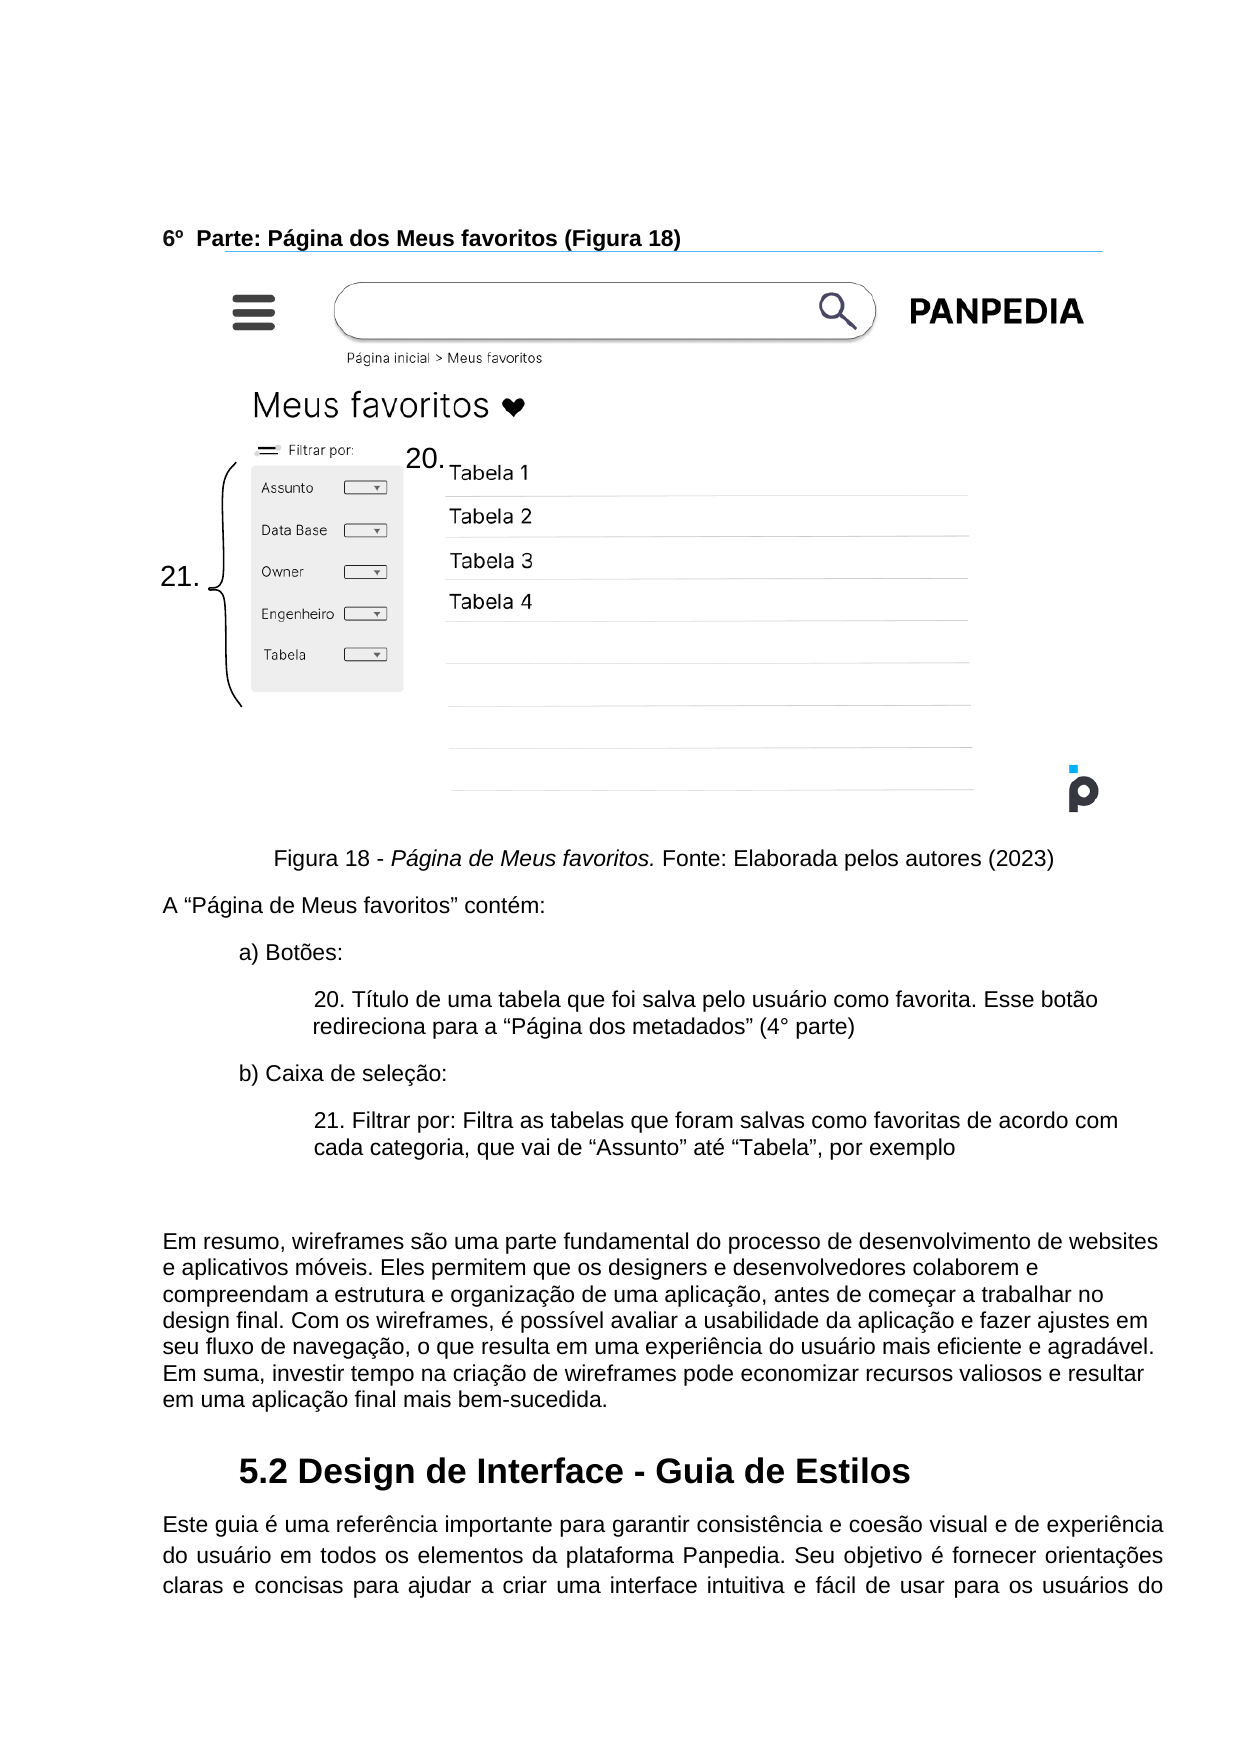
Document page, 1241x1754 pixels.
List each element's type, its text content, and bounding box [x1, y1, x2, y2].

text 21. Filtrar por: Filtra as tabelas que foram salvas como favoritas de acordo com cada categoria, que vai de “Assunto” até “Tabela”, por exemplo [313, 1107, 1165, 1160]
text a) Botões: [162, 939, 1165, 966]
text 6º Parte: Página dos Meus favoritos (Figura 18) [183, 225, 1165, 251]
picture [224, 251, 1103, 824]
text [162, 1511, 1165, 1598]
text Em resumo, wireframes são uma parte fundamental do processo de desenvolvimento de websites e aplicativos móveis. Eles permitem que os designers e desenvolvedores colaborem e compreendam a estrutura e organização de uma aplicação, antes de começar a trabalhar no design final. Com os wireframes, é possível avaliar a usabilidade da aplicação e fazer ajustes em seu fluxo de navegação, o que resulta em uma experiência do usuário mais eficiente e agradável. Em suma, investir tempo na criação de wireframes pode economizar recursos valiosos e resultar em uma aplicação final mais bem-sucedida. [162, 1228, 1165, 1412]
text b) Caixa de seleção: [88, 1060, 1165, 1086]
text A “Página de Meus favoritos” contém: [162, 892, 1165, 918]
subtitle 5.2 Design de Interface - Guia de Estilos [238, 1450, 1165, 1491]
text 20. Título de uma tabela que foi salva pelo usuário como favorita. Esse botão redireciona para a “Página dos metadados” (4° parte) [312, 986, 1165, 1039]
text Figura 18 - Página de Meus favoritos. Fonte: Elaborada pelos autores (2023) [162, 845, 1165, 871]
